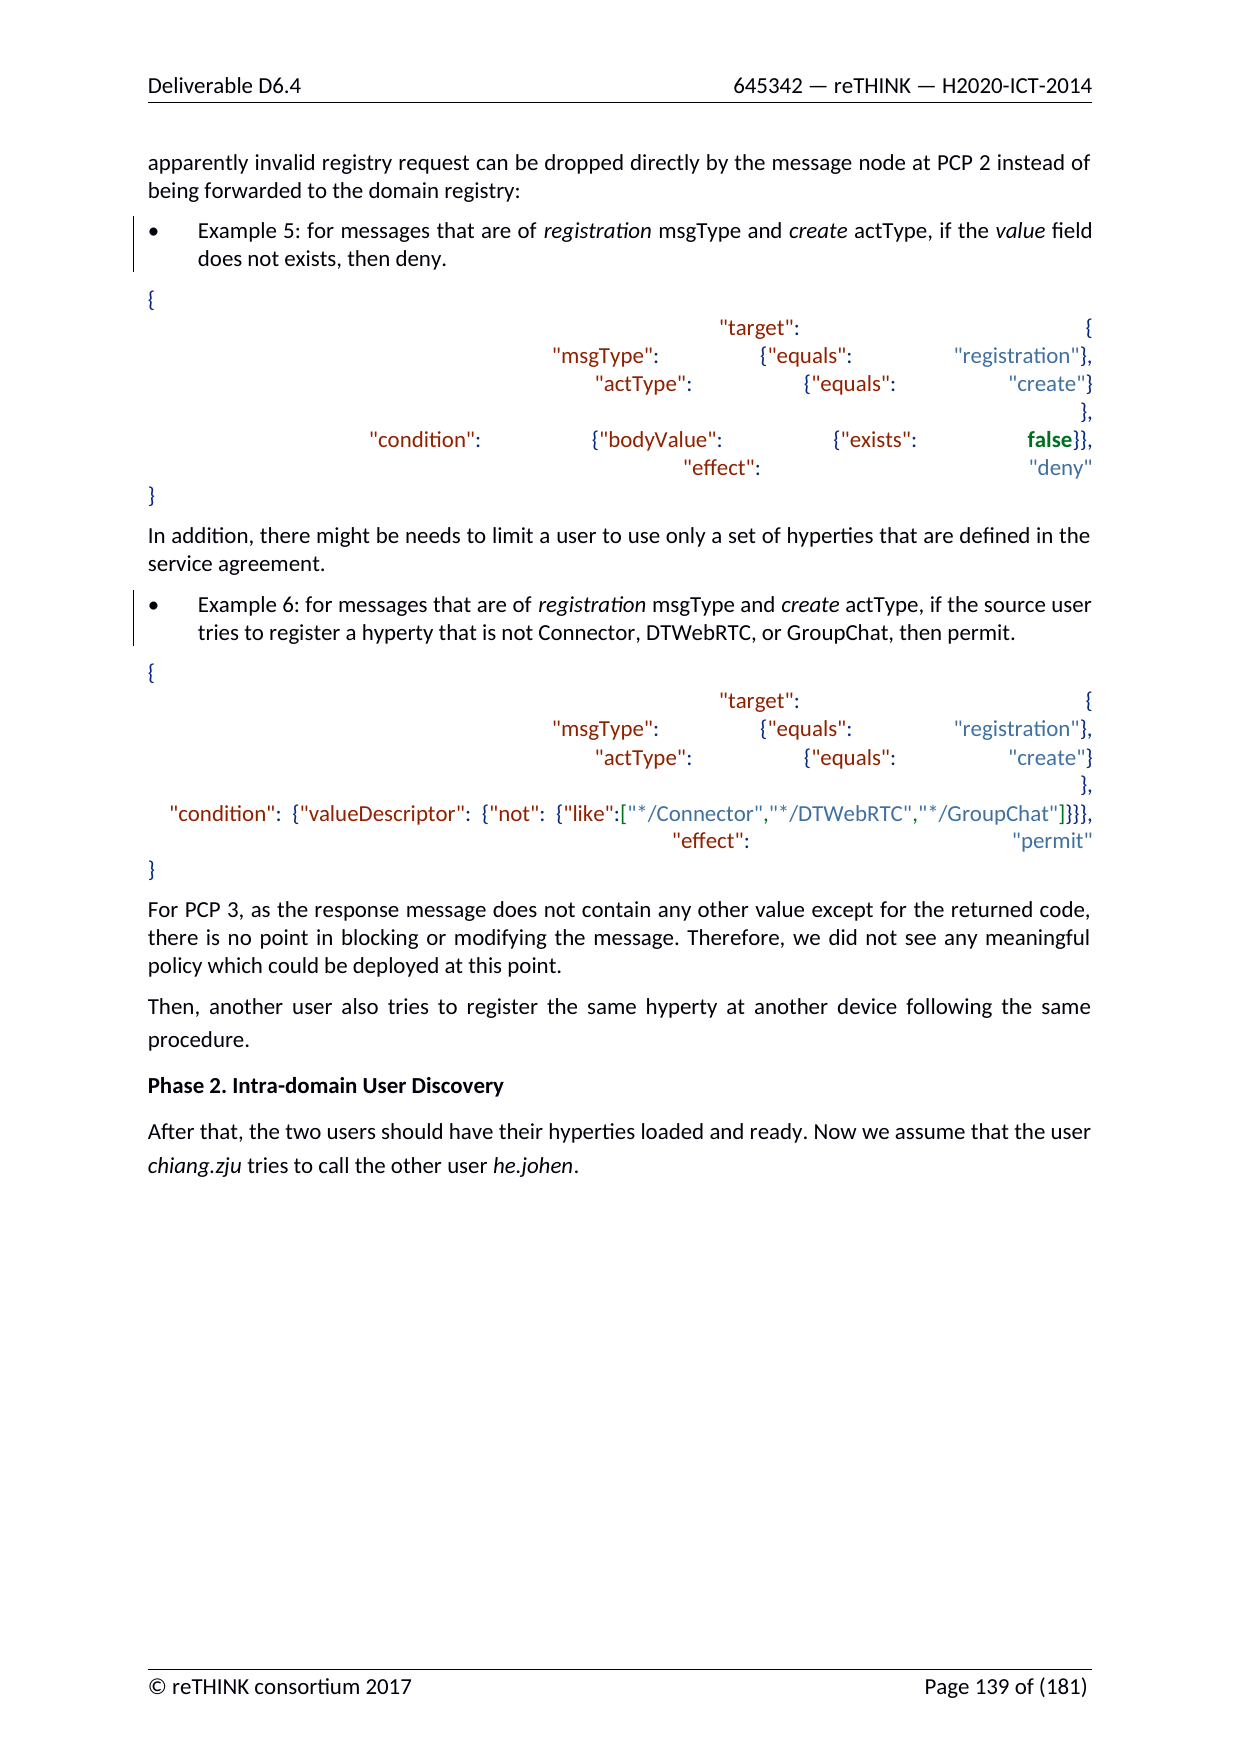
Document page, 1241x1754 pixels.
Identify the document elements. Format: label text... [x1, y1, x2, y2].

text In addition, there might be needs to limit a user to use only a set of hyperties that are defined in the service agreement. [148, 521, 1092, 577]
text { "target": { "msgType": {"equals": "registration"}, "actType": {"equals": "create"} }, "condition": {"valueDescriptor": {"not": {"like":["*/Connector","*/DTWebRTC","*/GroupChat"]}}}, "effect": "permit" } [148, 658, 1092, 883]
text For PCP 3, as the response message does not contain any other value except for the returned code, there is no point in blocking or modifying the message. Therefore, we did not see any meaningful policy which could be deployed at this point. [148, 895, 1092, 979]
text { "target": { "msgType": {"equals": "registration"}, "actType": {"equals": "create"} }, "condition": {"bodyValue": {"exists": false}}, "effect": "deny" } [148, 285, 1092, 509]
text After that, the two users should have their hyperties loaded and ready. Now we assume that the user chiang.zju tries to call the other user he.johen. [148, 1117, 1092, 1179]
text Then, another user also tries to register the same hyperty at another device following the same procedure. [148, 992, 1092, 1053]
list Example 5: for messages that are of registration msgType and create actType, if the value field does not exists, then deny. [148, 216, 1092, 272]
list Example 6: for messages that are of registration msgType and create actType, if the source user tries to register a hyperty that is not Connector, DTWebRTC, or GroupChat, then permit. [148, 590, 1092, 646]
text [148, 148, 1092, 204]
text Phase 2. Intra-domain User Discovery [148, 1071, 1092, 1099]
